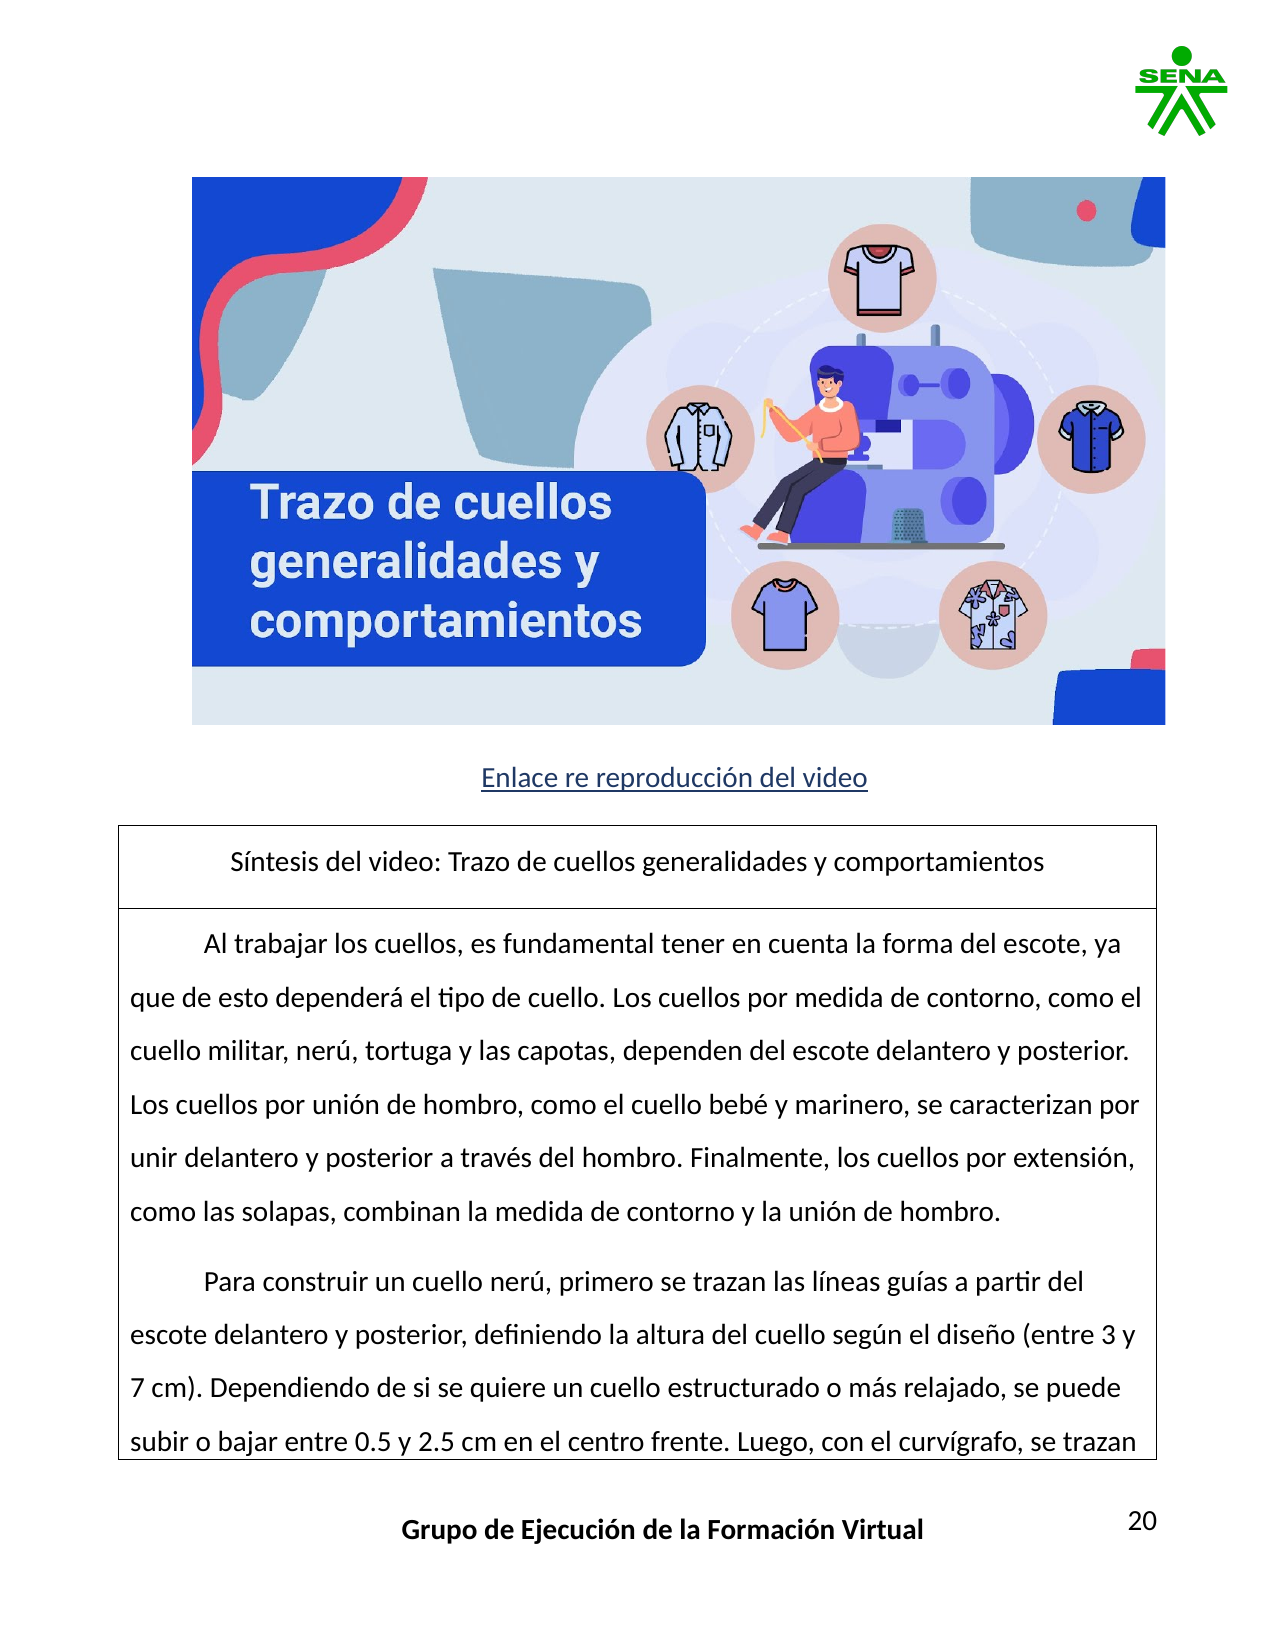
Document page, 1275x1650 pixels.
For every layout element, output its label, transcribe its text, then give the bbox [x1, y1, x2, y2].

text Enlace re reproducción del video [118, 759, 1157, 795]
picture [1135, 46, 1228, 136]
table_header Síntesis del video: Trazo de cuellos generalidades y comportamientos [119, 826, 1156, 908]
picture [192, 177, 1166, 725]
